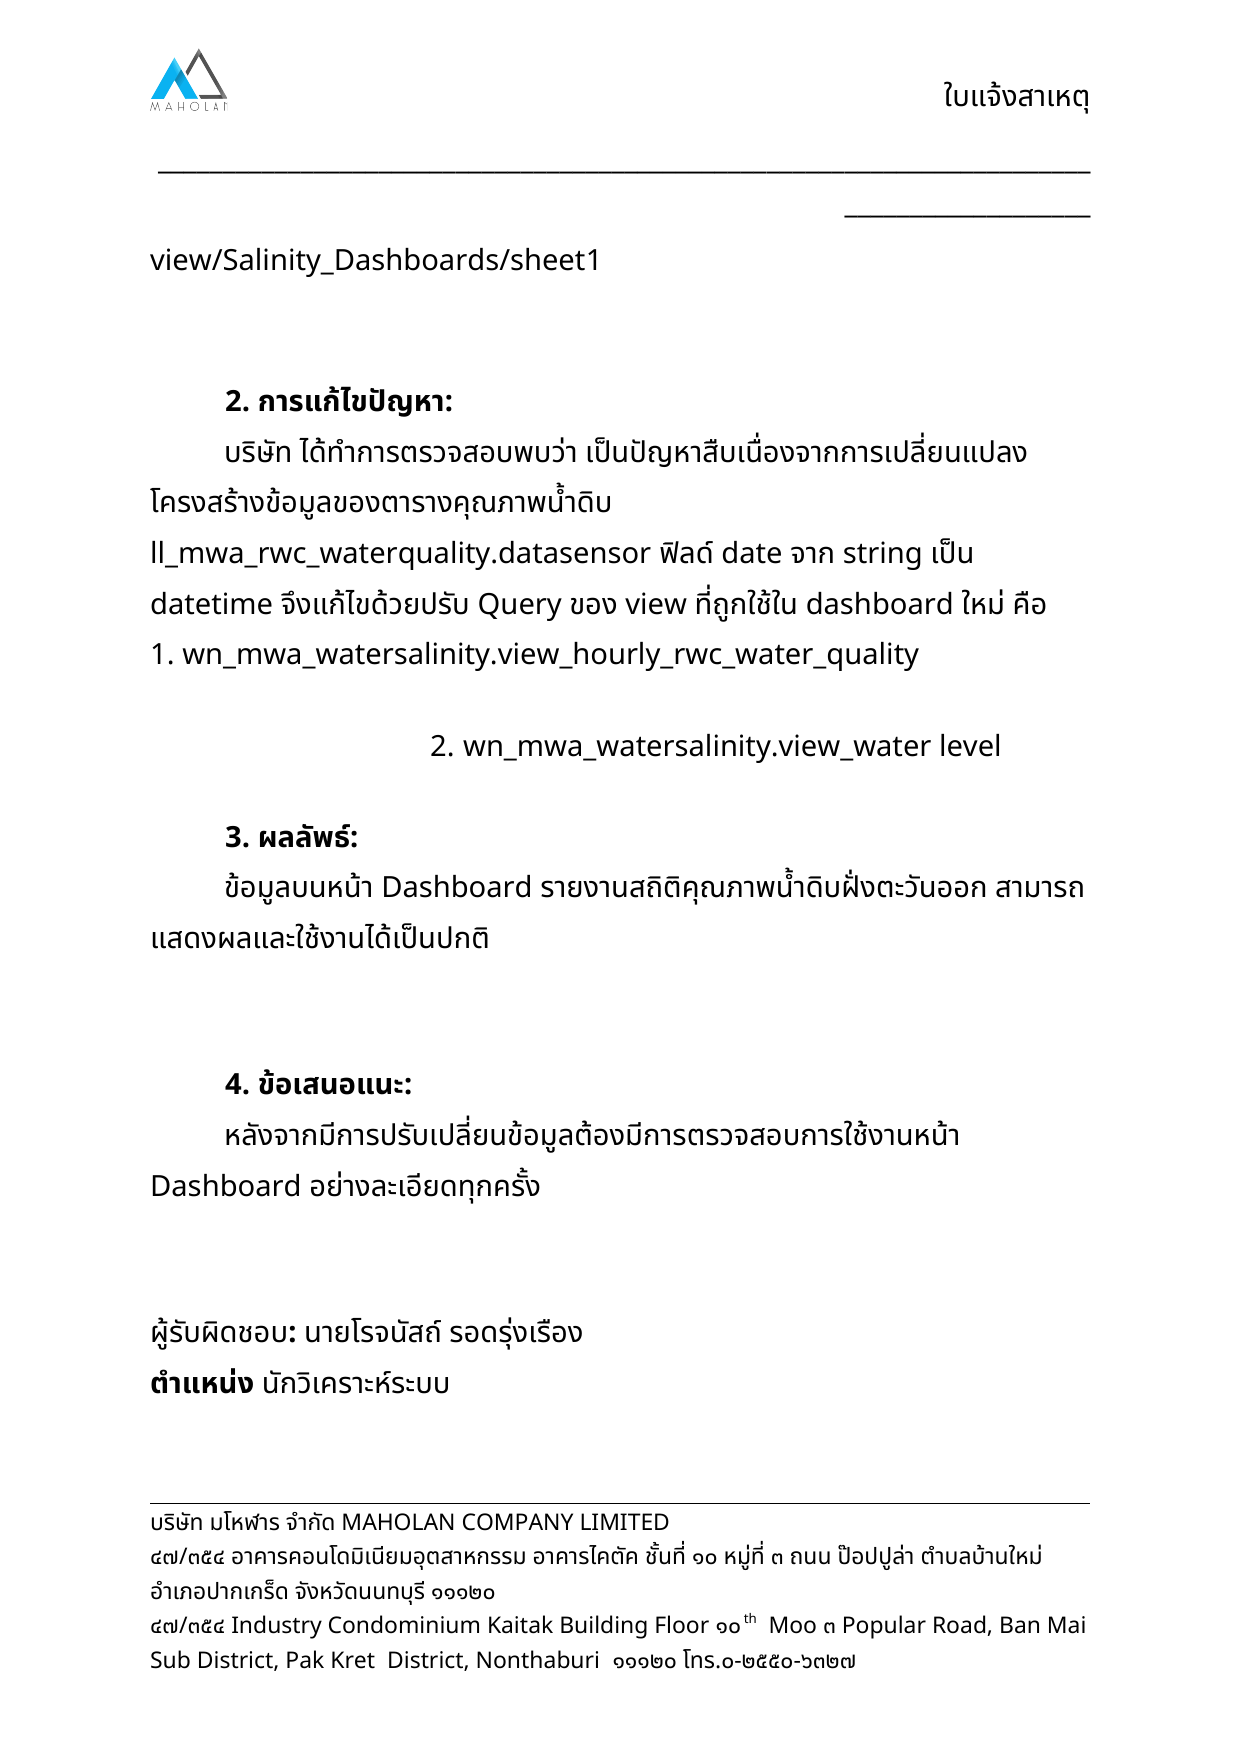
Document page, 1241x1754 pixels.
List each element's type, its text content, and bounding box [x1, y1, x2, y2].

text ตำแหน่ง นักวิเคราะห์ระบบ [150, 1362, 1090, 1406]
text หลังจากมีการปรับเปลี่ยนข้อมูลต้องมีการตรวจสอบการใช้งานหน้า Dashboard อย่างละเอียดทุกครั้ง [150, 1114, 1090, 1255]
text 2. การแก้ไขปัญหา: [150, 381, 1090, 425]
text บริษัท ได้ทำการตรวจสอบพบว่า เป็นปัญหาสืบเนื่องจากการเปลี่ยนแปลงโครงสร้างข้อมูลของตารางคุณภาพน้ำดิบ ll_mwa_rwc_waterquality.datasensor ฟิลด์ date จาก string เป็น datetime จึงแก้ไขด้วยปรับ Query ของ view ที่ถูกใช้ใน dashboard ใหม่ คือ 1. wn_mwa_watersalinity.view_hourly_rwc_water_quality [150, 431, 1090, 719]
picture [150, 48, 228, 111]
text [150, 239, 1090, 324]
text ผู้รับผิดชอบ: นายโรจนัสถ์ รอดรุ่งเรือง [150, 1311, 1090, 1356]
text 2. wn_mwa_watersalinity.view_water level [150, 725, 1090, 810]
text 3. ผลลัพธ์: [150, 816, 1090, 860]
text ข้อมูลบนหน้า Dashboard รายงานสถิติคุณภาพน้ำดิบฝั่งตะวันออก สามารถแสดงผลและใช้งานได้เป็นปกติ [150, 867, 1090, 1007]
text 4. ข้อเสนอแนะ: [150, 1064, 1090, 1108]
